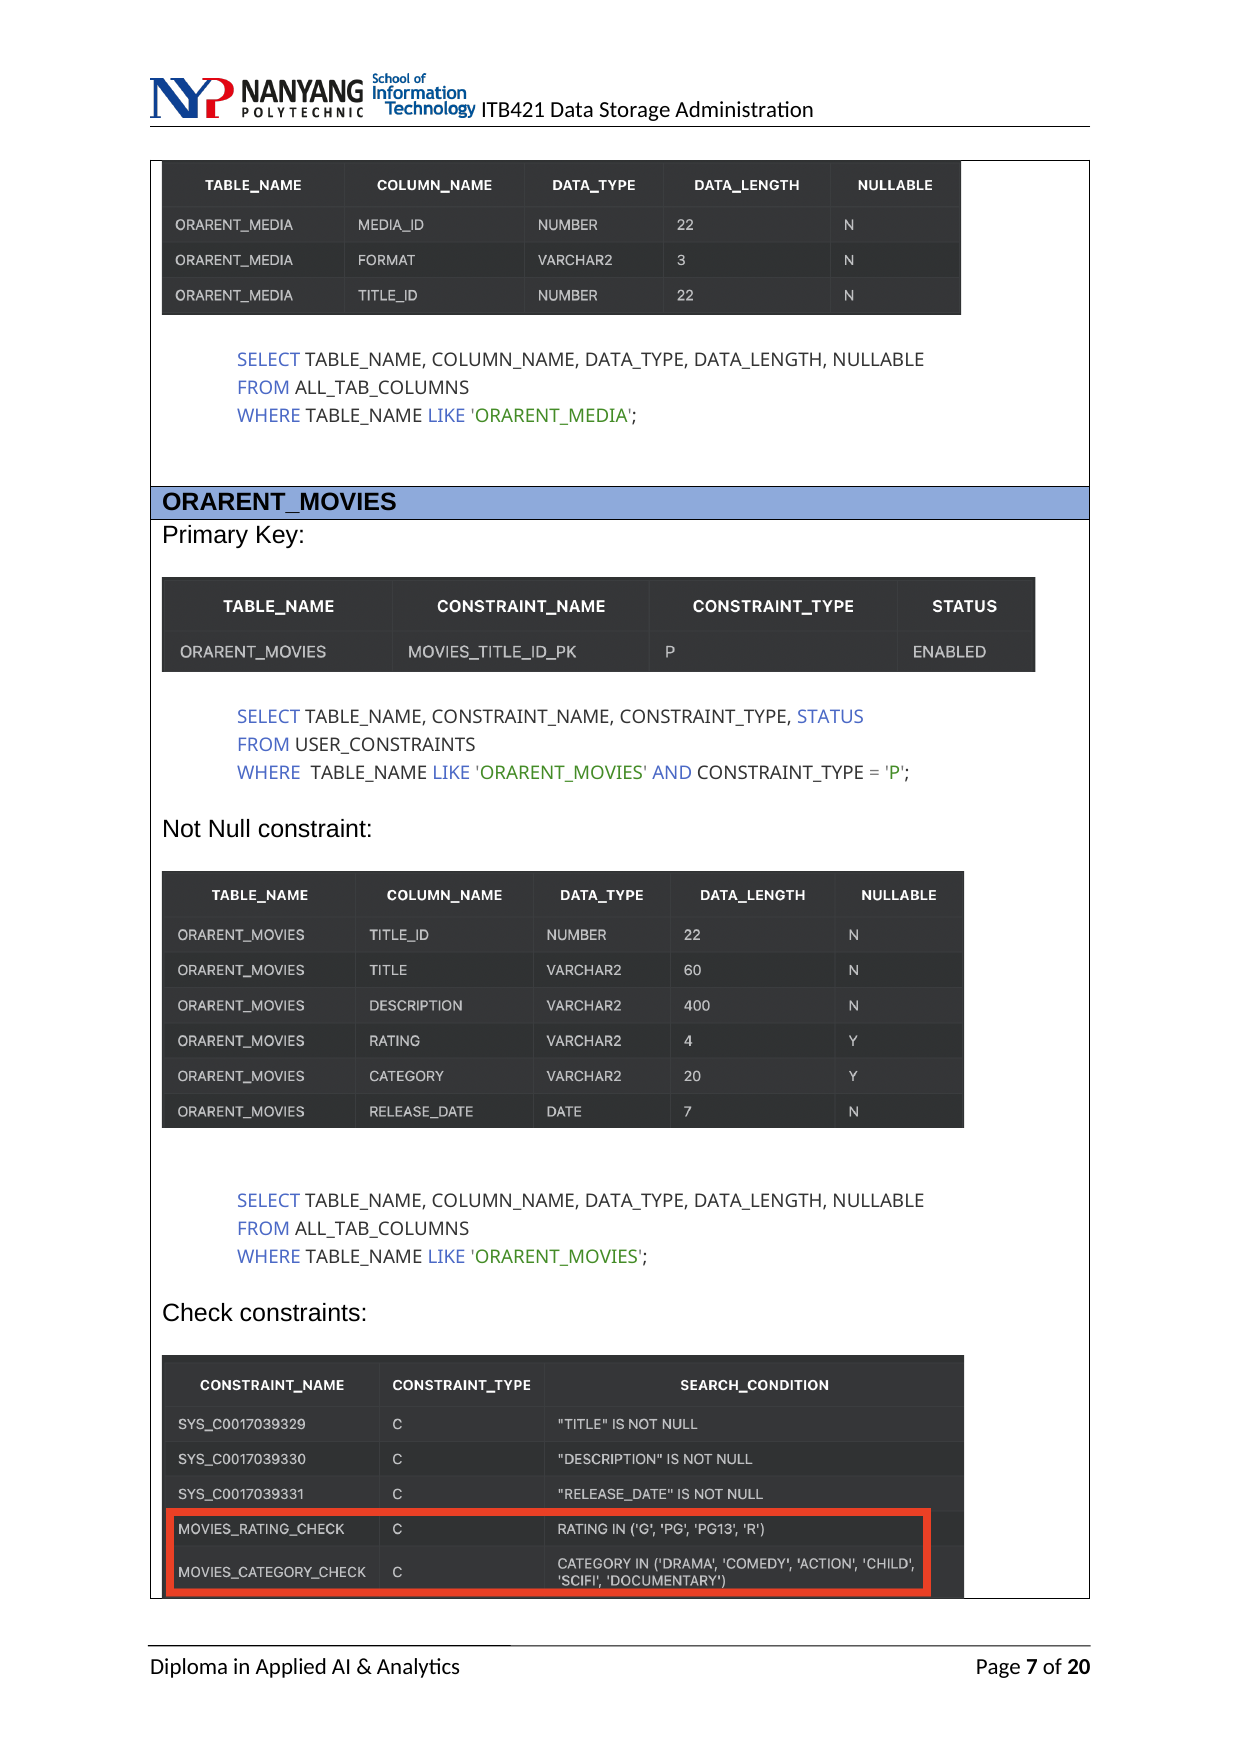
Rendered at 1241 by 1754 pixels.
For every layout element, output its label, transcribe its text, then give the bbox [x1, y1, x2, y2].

picture [150, 78, 363, 118]
picture [161, 577, 1036, 672]
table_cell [151, 520, 1089, 1598]
picture [372, 73, 476, 118]
picture [161, 160, 962, 315]
picture [161, 871, 965, 1128]
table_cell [151, 161, 1089, 486]
table_cell ORARENT_MOVIES [151, 487, 1089, 519]
picture [161, 1355, 965, 1599]
